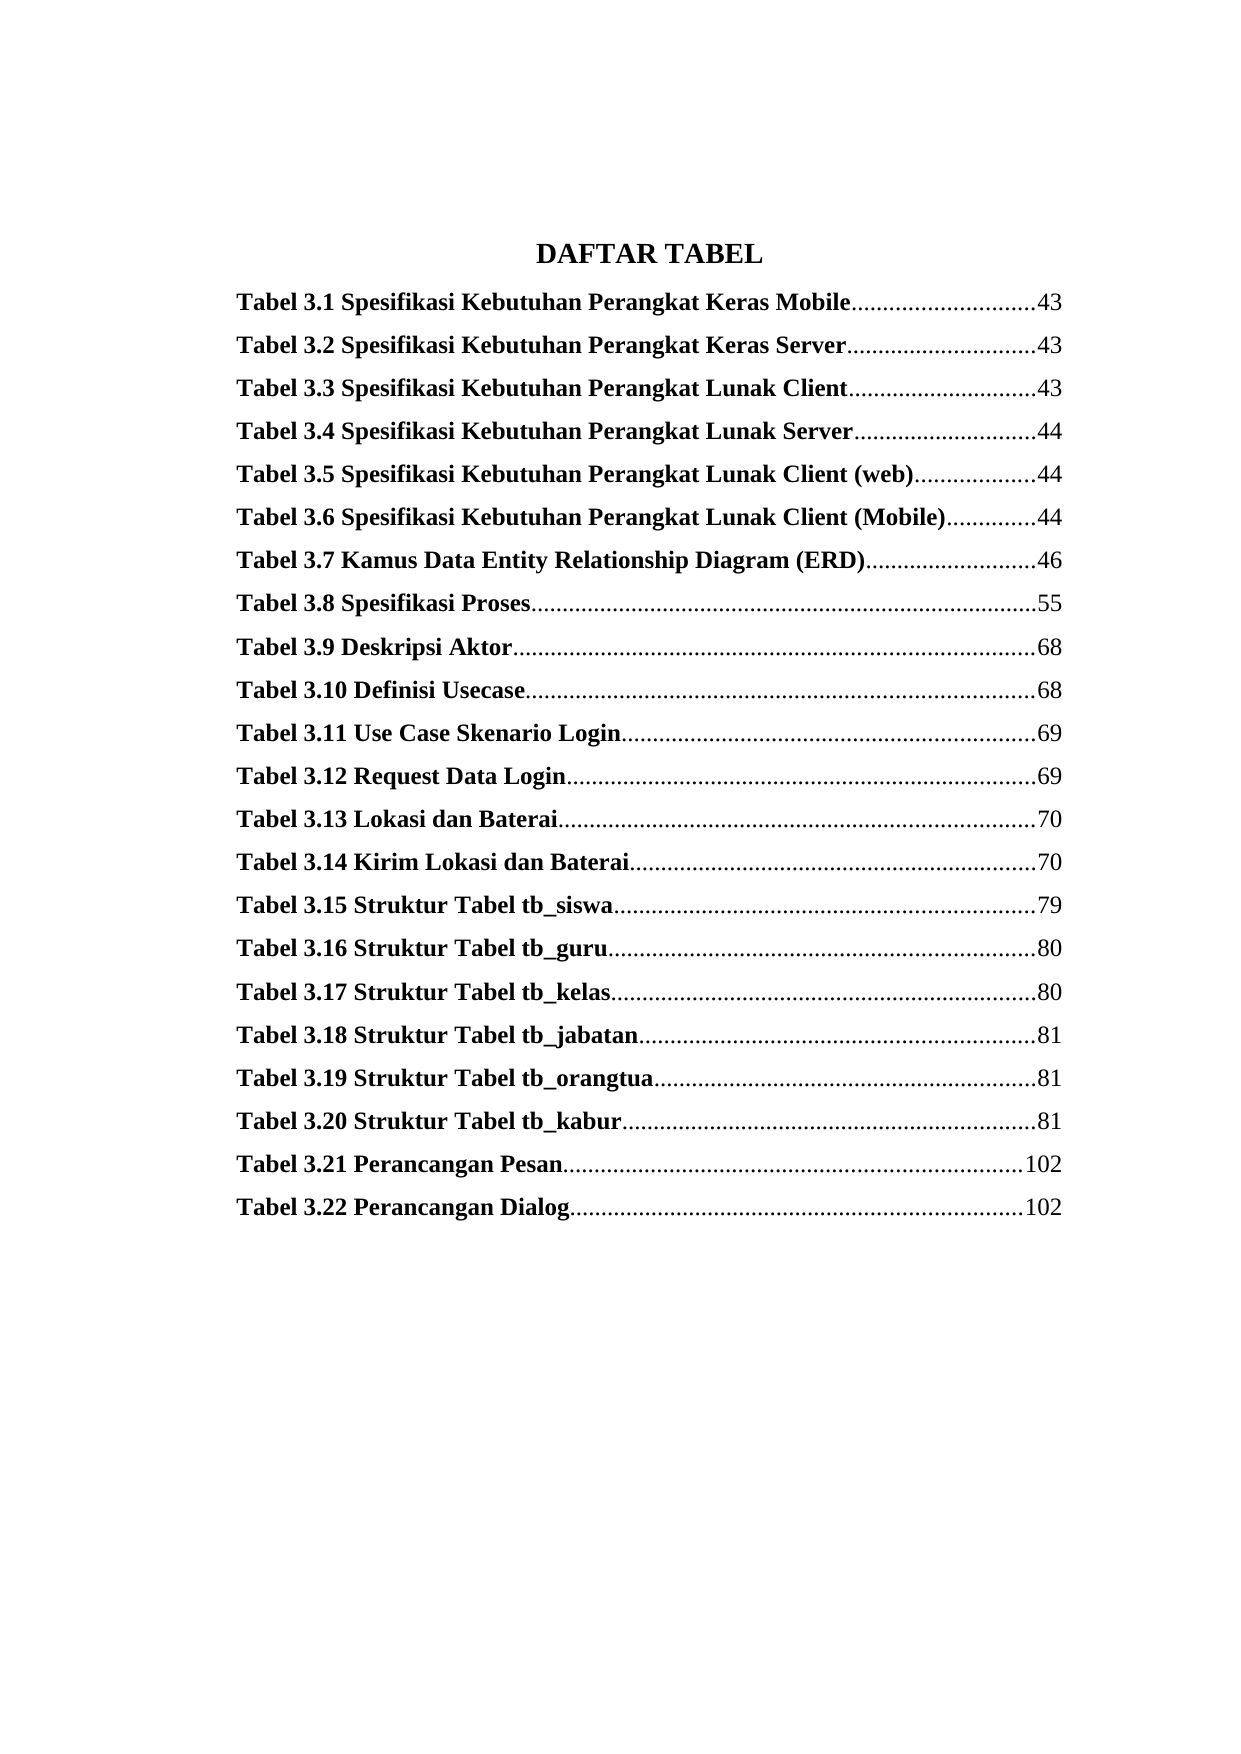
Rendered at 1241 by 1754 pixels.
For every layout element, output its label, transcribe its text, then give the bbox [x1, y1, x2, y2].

text Tabel 3.11 Use Case Skenario Login 69 [236, 718, 1063, 747]
text Tabel 3.3 Spesifikasi Kebutuhan Perangkat Lunak Client 43 [236, 373, 1063, 402]
text Tabel 3.9 Deskripsi Aktor 68 [236, 632, 1063, 660]
text Tabel 3.13 Lokasi dan Baterai 70 [236, 804, 1063, 833]
text Tabel 3.14 Kirim Lokasi dan Baterai 70 [236, 847, 1063, 876]
text Tabel 3.17 Struktur Tabel tb_kelas 80 [236, 977, 1063, 1005]
text Tabel 3.7 Kamus Data Entity Relationship Diagram (ERD) 46 [236, 545, 1063, 574]
text Tabel 3.16 Struktur Tabel tb_guru 80 [236, 933, 1063, 962]
text Tabel 3.20 Struktur Tabel tb_kabur 81 [236, 1106, 1063, 1135]
text Tabel 3.10 Definisi Usecase 68 [236, 675, 1063, 703]
text Tabel 3.4 Spesifikasi Kebutuhan Perangkat Lunak Server 44 [236, 416, 1063, 445]
text Tabel 3.8 Spesifikasi Proses 55 [236, 588, 1063, 617]
text Tabel 3.18 Struktur Tabel tb_jabatan 81 [236, 1020, 1063, 1048]
text Tabel 3.5 Spesifikasi Kebutuhan Perangkat Lunak Client (web) 44 [236, 459, 1063, 488]
text Tabel 3.21 Perancangan Pesan 102 [236, 1149, 1063, 1178]
subtitle DAFTAR TABEL [236, 236, 1063, 270]
text Tabel 3.19 Struktur Tabel tb_orangtua 81 [236, 1063, 1063, 1092]
text Tabel 3.22 Perancangan Dialog 102 [236, 1192, 1063, 1221]
text Tabel 3.6 Spesifikasi Kebutuhan Perangkat Lunak Client (Mobile) 44 [236, 502, 1063, 531]
text Tabel 3.12 Request Data Login 69 [236, 761, 1063, 790]
text Tabel 3.2 Spesifikasi Kebutuhan Perangkat Keras Server 43 [236, 330, 1063, 358]
text Tabel 3.1 Spesifikasi Kebutuhan Perangkat Keras Mobile 43 [236, 287, 1063, 315]
text Tabel 3.15 Struktur Tabel tb_siswa 79 [236, 890, 1063, 919]
